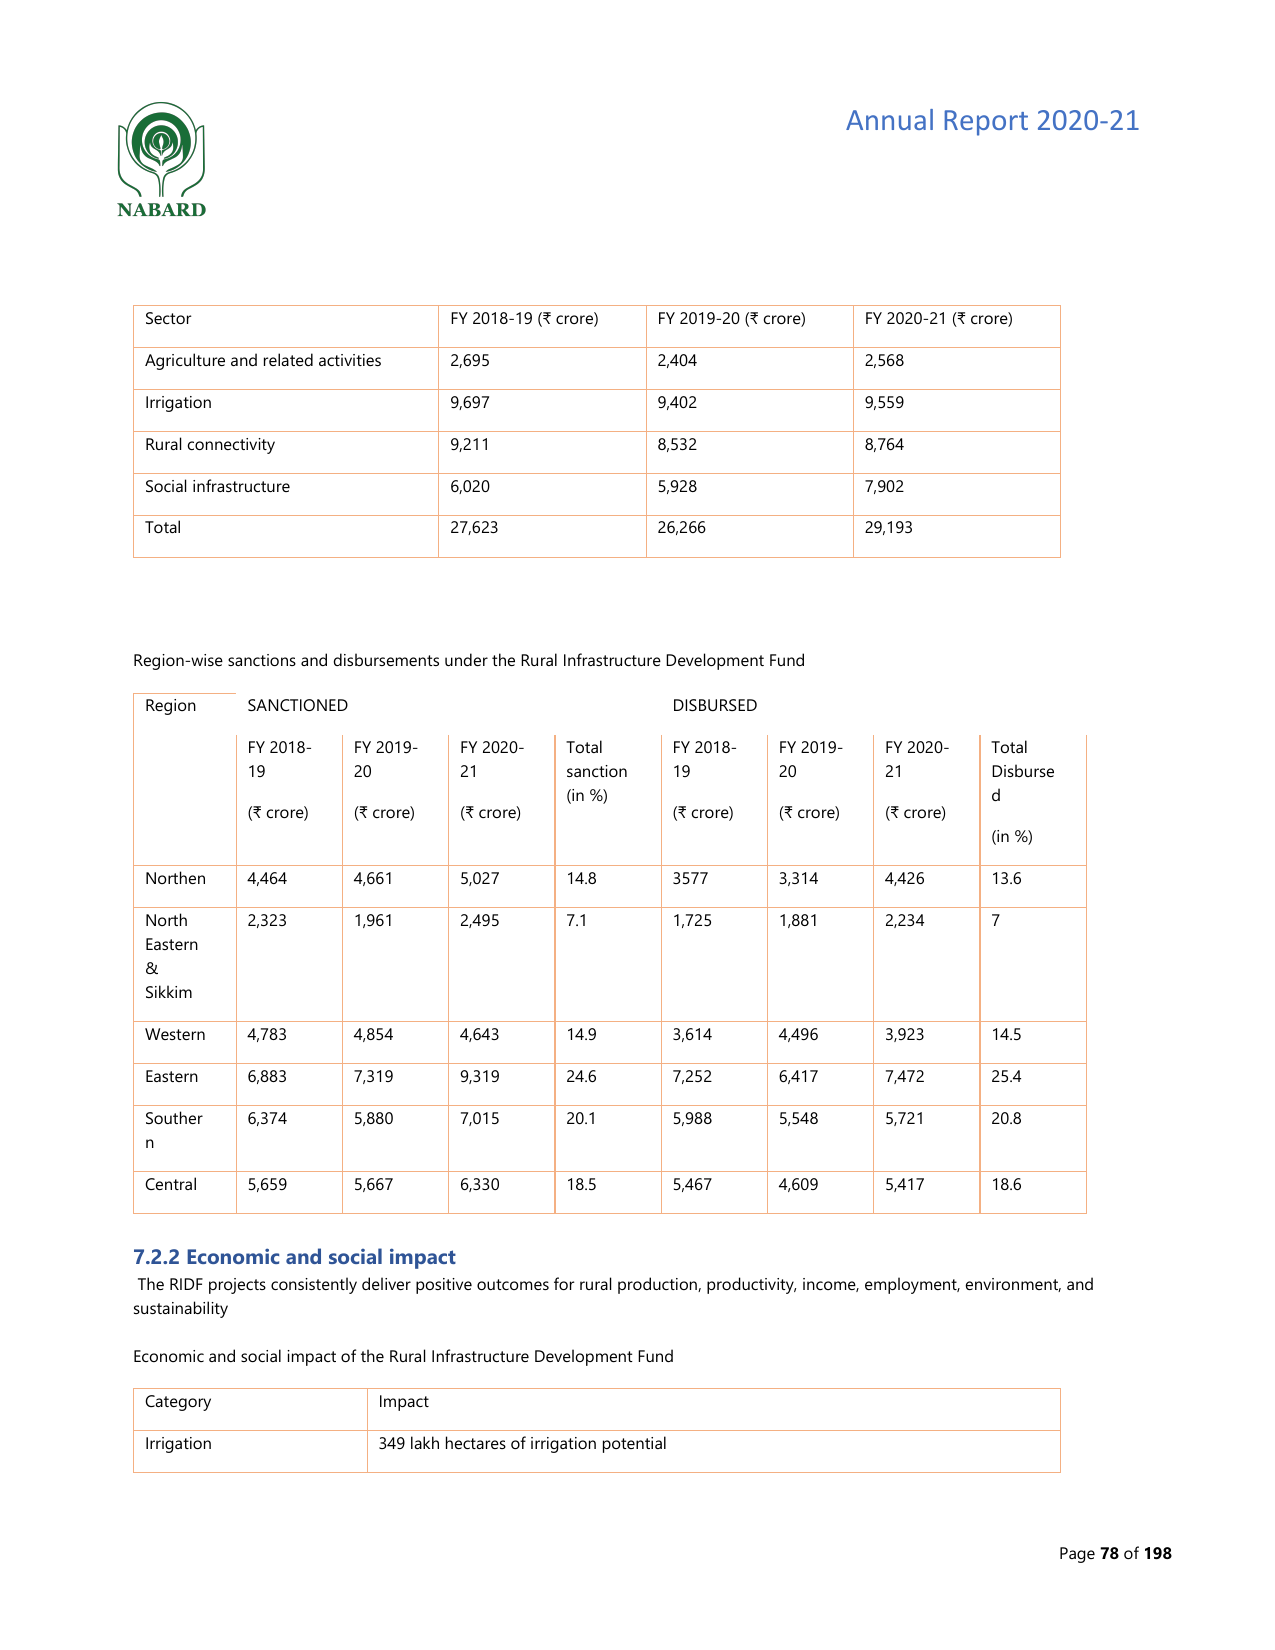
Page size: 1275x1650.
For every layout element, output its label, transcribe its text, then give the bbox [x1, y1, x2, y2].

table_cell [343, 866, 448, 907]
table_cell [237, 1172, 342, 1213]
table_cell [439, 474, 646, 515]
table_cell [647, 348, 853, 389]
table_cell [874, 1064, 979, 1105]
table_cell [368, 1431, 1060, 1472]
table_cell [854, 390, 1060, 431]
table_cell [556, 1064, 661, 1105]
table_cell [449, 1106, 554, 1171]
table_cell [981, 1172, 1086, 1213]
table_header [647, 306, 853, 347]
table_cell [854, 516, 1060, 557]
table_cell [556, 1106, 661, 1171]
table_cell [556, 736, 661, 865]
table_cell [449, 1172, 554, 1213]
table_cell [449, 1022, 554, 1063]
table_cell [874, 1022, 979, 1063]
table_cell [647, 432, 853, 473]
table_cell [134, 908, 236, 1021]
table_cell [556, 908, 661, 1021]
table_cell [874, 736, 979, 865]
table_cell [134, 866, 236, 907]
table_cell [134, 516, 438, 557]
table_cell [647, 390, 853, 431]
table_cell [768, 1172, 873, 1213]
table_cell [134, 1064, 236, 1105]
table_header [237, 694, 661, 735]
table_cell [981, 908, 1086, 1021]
text Economic and social impact of the Rural Infrastructure Development Fund [133, 1344, 1157, 1366]
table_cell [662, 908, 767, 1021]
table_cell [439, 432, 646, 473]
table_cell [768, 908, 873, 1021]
picture [114, 100, 209, 218]
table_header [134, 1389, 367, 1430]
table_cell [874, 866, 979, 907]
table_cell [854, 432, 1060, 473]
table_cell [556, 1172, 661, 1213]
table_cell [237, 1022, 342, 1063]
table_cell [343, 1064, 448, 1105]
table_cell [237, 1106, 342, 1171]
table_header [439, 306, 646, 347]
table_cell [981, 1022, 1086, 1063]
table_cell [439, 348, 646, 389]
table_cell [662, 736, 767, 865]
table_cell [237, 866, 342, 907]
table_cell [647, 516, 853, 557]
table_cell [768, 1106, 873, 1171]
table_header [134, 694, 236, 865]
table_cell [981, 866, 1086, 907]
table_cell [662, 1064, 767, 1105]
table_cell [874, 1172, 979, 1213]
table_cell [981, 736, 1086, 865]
text Region-wise sanctions and disbursements under the Rural Infrastructure Development Fund [133, 648, 1157, 671]
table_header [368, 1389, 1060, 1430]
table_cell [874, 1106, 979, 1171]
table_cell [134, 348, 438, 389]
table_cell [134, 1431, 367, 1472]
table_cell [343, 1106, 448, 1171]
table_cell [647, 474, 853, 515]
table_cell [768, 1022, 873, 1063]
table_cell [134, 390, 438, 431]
subtitle 7.2.2 Economic and social impact [133, 1242, 1157, 1270]
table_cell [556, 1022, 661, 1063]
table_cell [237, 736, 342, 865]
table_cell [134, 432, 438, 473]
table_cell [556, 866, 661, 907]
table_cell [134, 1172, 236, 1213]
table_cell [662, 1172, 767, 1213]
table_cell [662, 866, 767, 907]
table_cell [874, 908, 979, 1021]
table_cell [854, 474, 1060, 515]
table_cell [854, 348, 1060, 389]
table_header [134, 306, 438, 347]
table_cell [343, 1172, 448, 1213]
text The RIDF projects consistently deliver positive outcomes for rural production, productivity, income, employment, environment, and sustainability [133, 1272, 1157, 1318]
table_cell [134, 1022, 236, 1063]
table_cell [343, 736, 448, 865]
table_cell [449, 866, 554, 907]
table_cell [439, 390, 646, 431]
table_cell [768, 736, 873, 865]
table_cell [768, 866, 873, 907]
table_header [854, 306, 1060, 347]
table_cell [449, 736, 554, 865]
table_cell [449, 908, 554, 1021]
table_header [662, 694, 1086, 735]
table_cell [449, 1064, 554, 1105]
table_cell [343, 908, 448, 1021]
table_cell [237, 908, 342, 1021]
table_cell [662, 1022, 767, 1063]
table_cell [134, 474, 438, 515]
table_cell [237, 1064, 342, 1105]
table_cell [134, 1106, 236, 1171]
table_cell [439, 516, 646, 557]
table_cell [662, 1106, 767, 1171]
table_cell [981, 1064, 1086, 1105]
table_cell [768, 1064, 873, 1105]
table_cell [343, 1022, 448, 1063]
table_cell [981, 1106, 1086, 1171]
